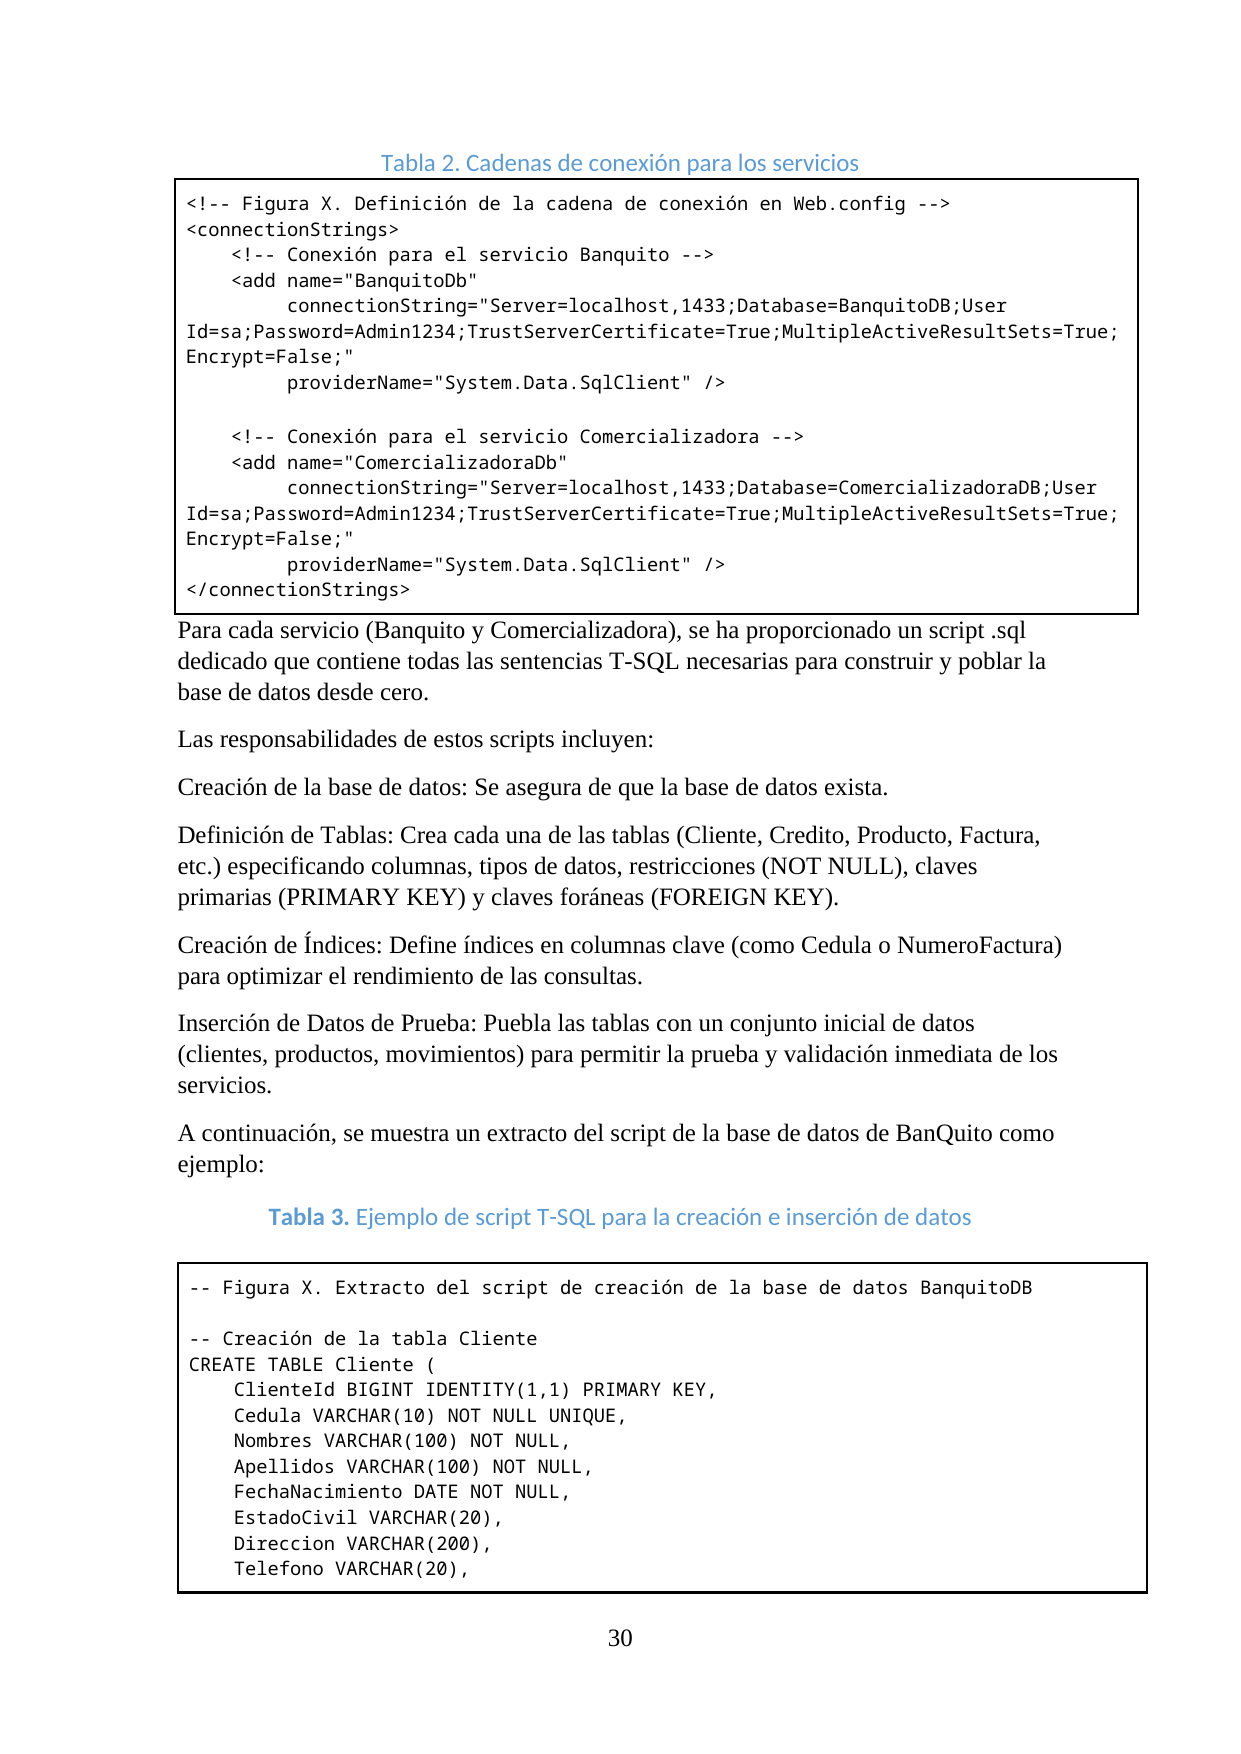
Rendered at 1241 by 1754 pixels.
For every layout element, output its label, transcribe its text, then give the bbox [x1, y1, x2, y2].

text Las responsabilidades de estos scripts incluyen: [177, 724, 1063, 753]
text A continuación, se muestra un extracto del script de la base de datos de BanQuito como ejemplo: [177, 1118, 1063, 1178]
text Inserción de Datos de Prueba: Puebla las tablas con un conjunto inicial de datos (clientes, productos, movimientos) para permitir la prueba y validación inmediata de los servicios. [177, 1008, 1063, 1099]
subtitle Tabla 3. Ejemplo de script T-SQL para la creación e inserción de datos [177, 1201, 1063, 1262]
text Creación de la base de datos: Se asegura de que la base de datos exista. [177, 772, 1063, 801]
text Creación de Índices: Define índices en columnas clave (como Cedula o NumeroFactura) para optimizar el rendimiento de las consultas. [177, 930, 1063, 989]
text Para cada servicio (Banquito y Comercializadora), se ha proporcionado un script .sql dedicado que contiene todas las sentencias T-SQL necesarias para construir y poblar la base de datos desde cero. [177, 615, 1063, 706]
text Definición de Tablas: Crea cada una de las tablas (Cliente, Credito, Producto, Factura, etc.) especificando columnas, tipos de datos, restricciones (NOT NULL), claves primarias (PRIMARY KEY) y claves foráneas (FOREIGN KEY). [177, 820, 1063, 911]
subtitle Tabla 2. Cadenas de conexión para los servicios [177, 148, 1063, 178]
